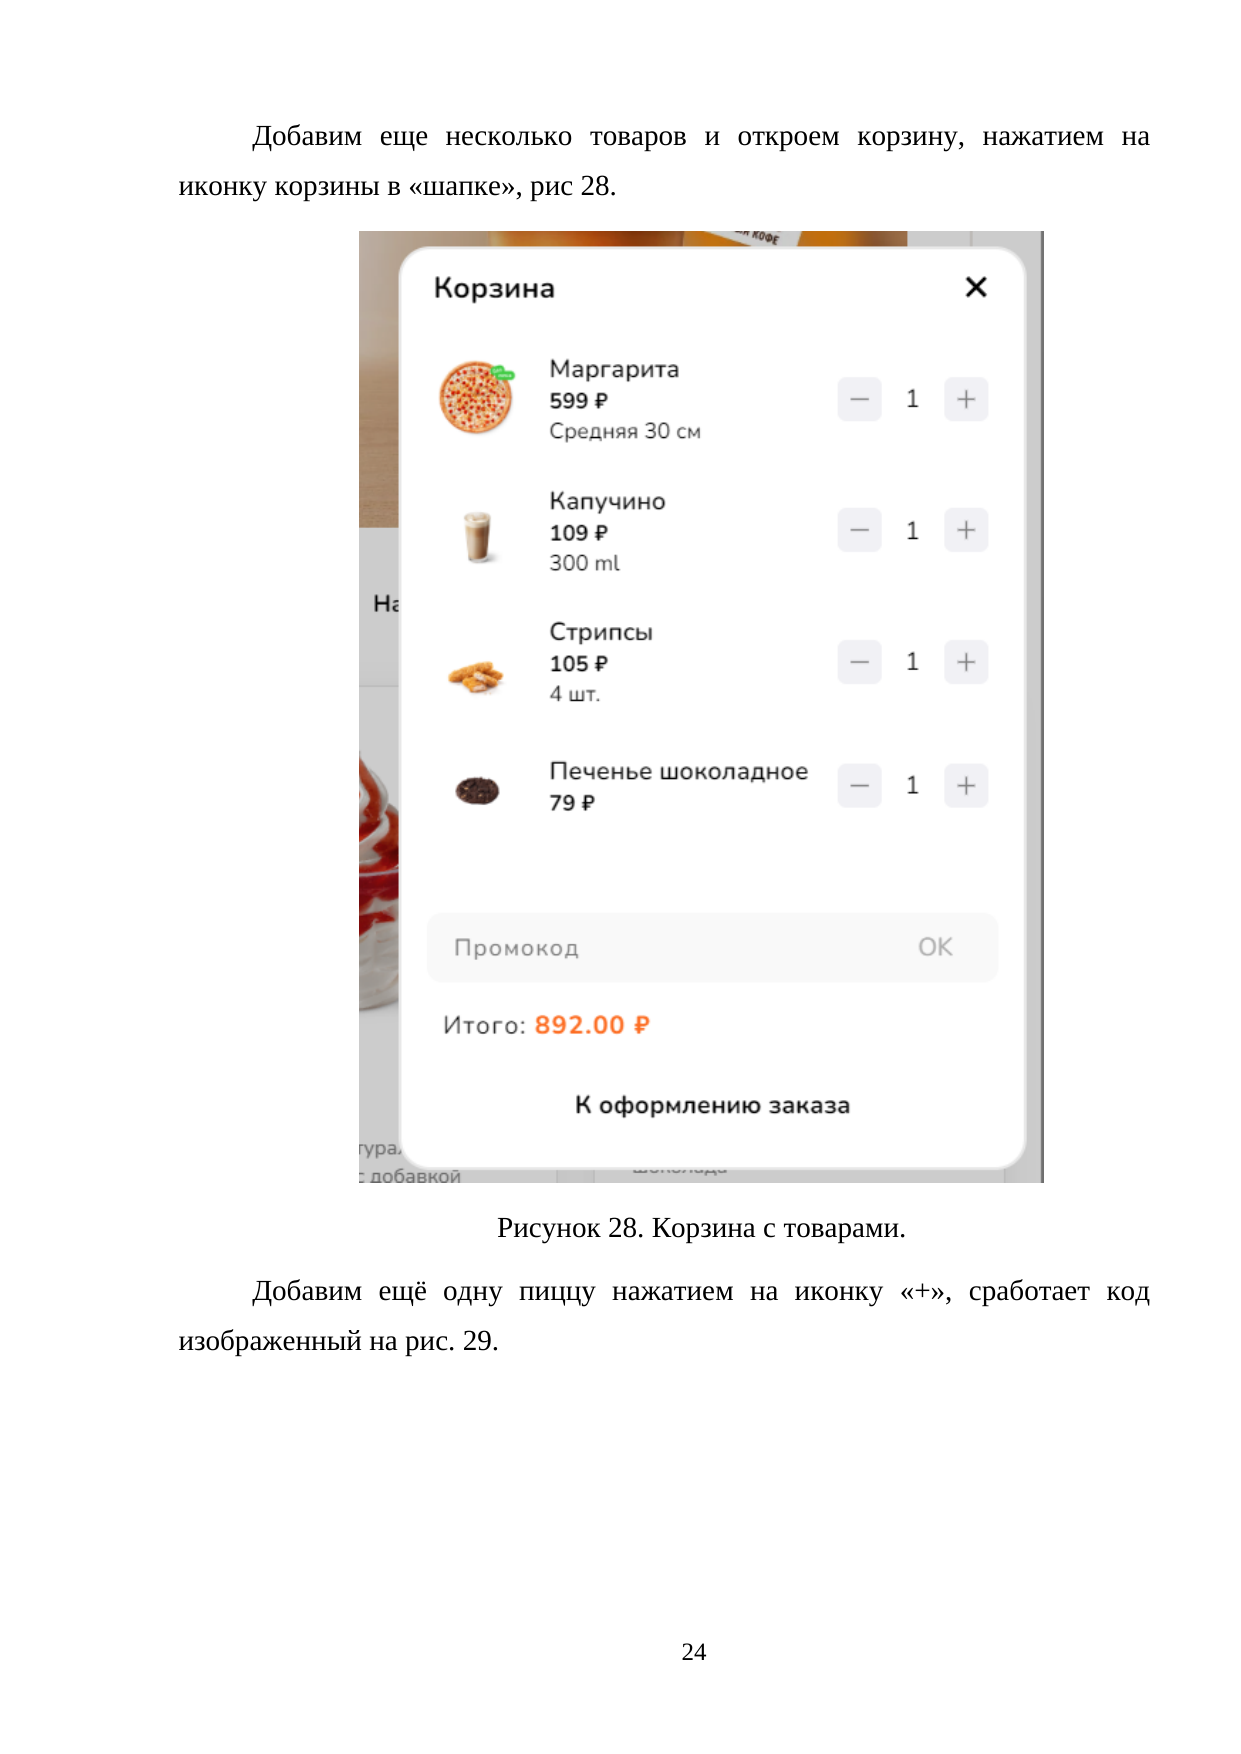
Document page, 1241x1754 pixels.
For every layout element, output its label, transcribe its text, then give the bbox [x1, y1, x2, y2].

text Добавим еще несколько товаров и откроем корзину, нажатием на иконку корзины в «шапке», рис 28. [178, 118, 1151, 202]
text Добавим ещё одну пиццу нажатием на иконку «+», сработает код изображенный на рис. 29. [178, 1273, 1151, 1357]
text Рисунок 28. Корзина с товарами. [178, 1210, 1151, 1243]
picture [359, 231, 1044, 1183]
